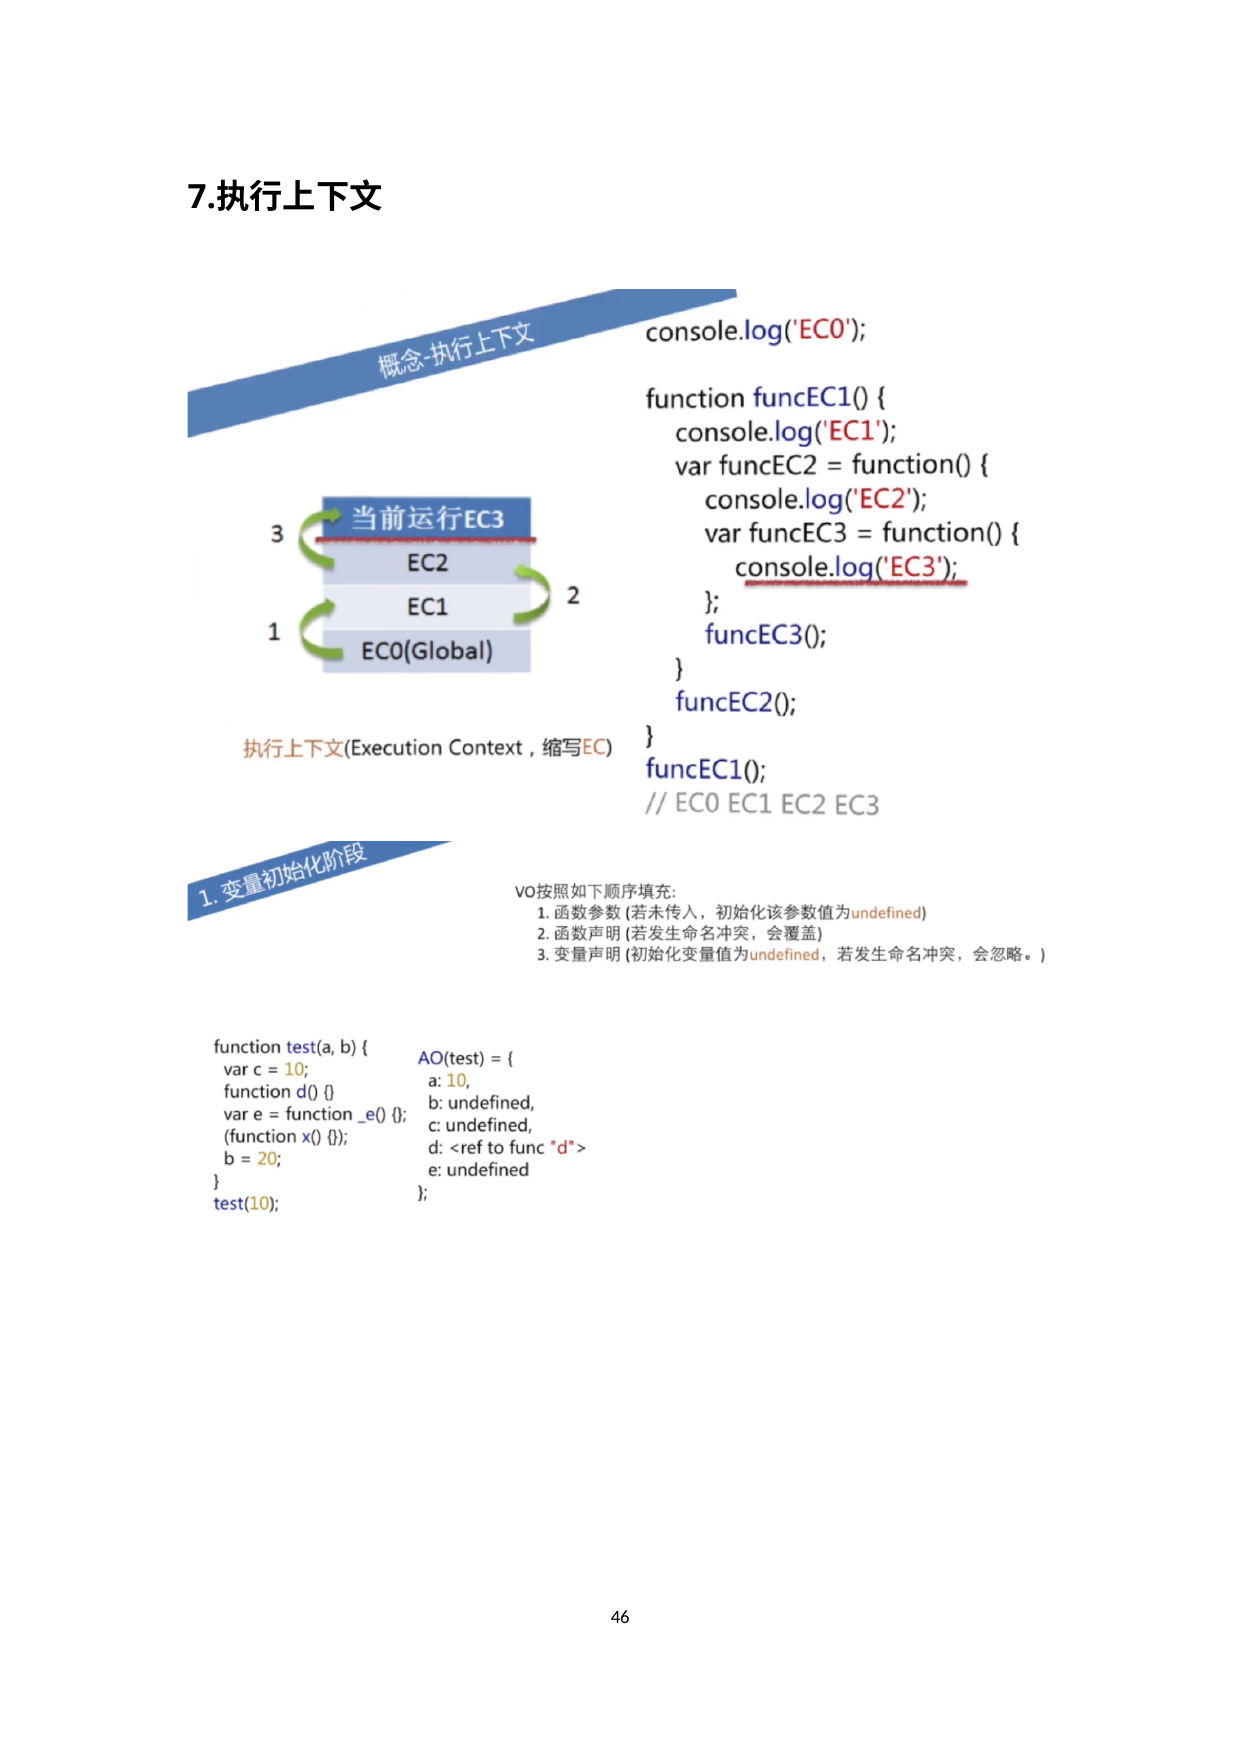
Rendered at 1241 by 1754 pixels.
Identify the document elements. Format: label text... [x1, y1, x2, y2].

picture [187, 289, 1053, 824]
subtitle 7.执行上下文 [187, 162, 1053, 227]
picture [187, 841, 1053, 1227]
